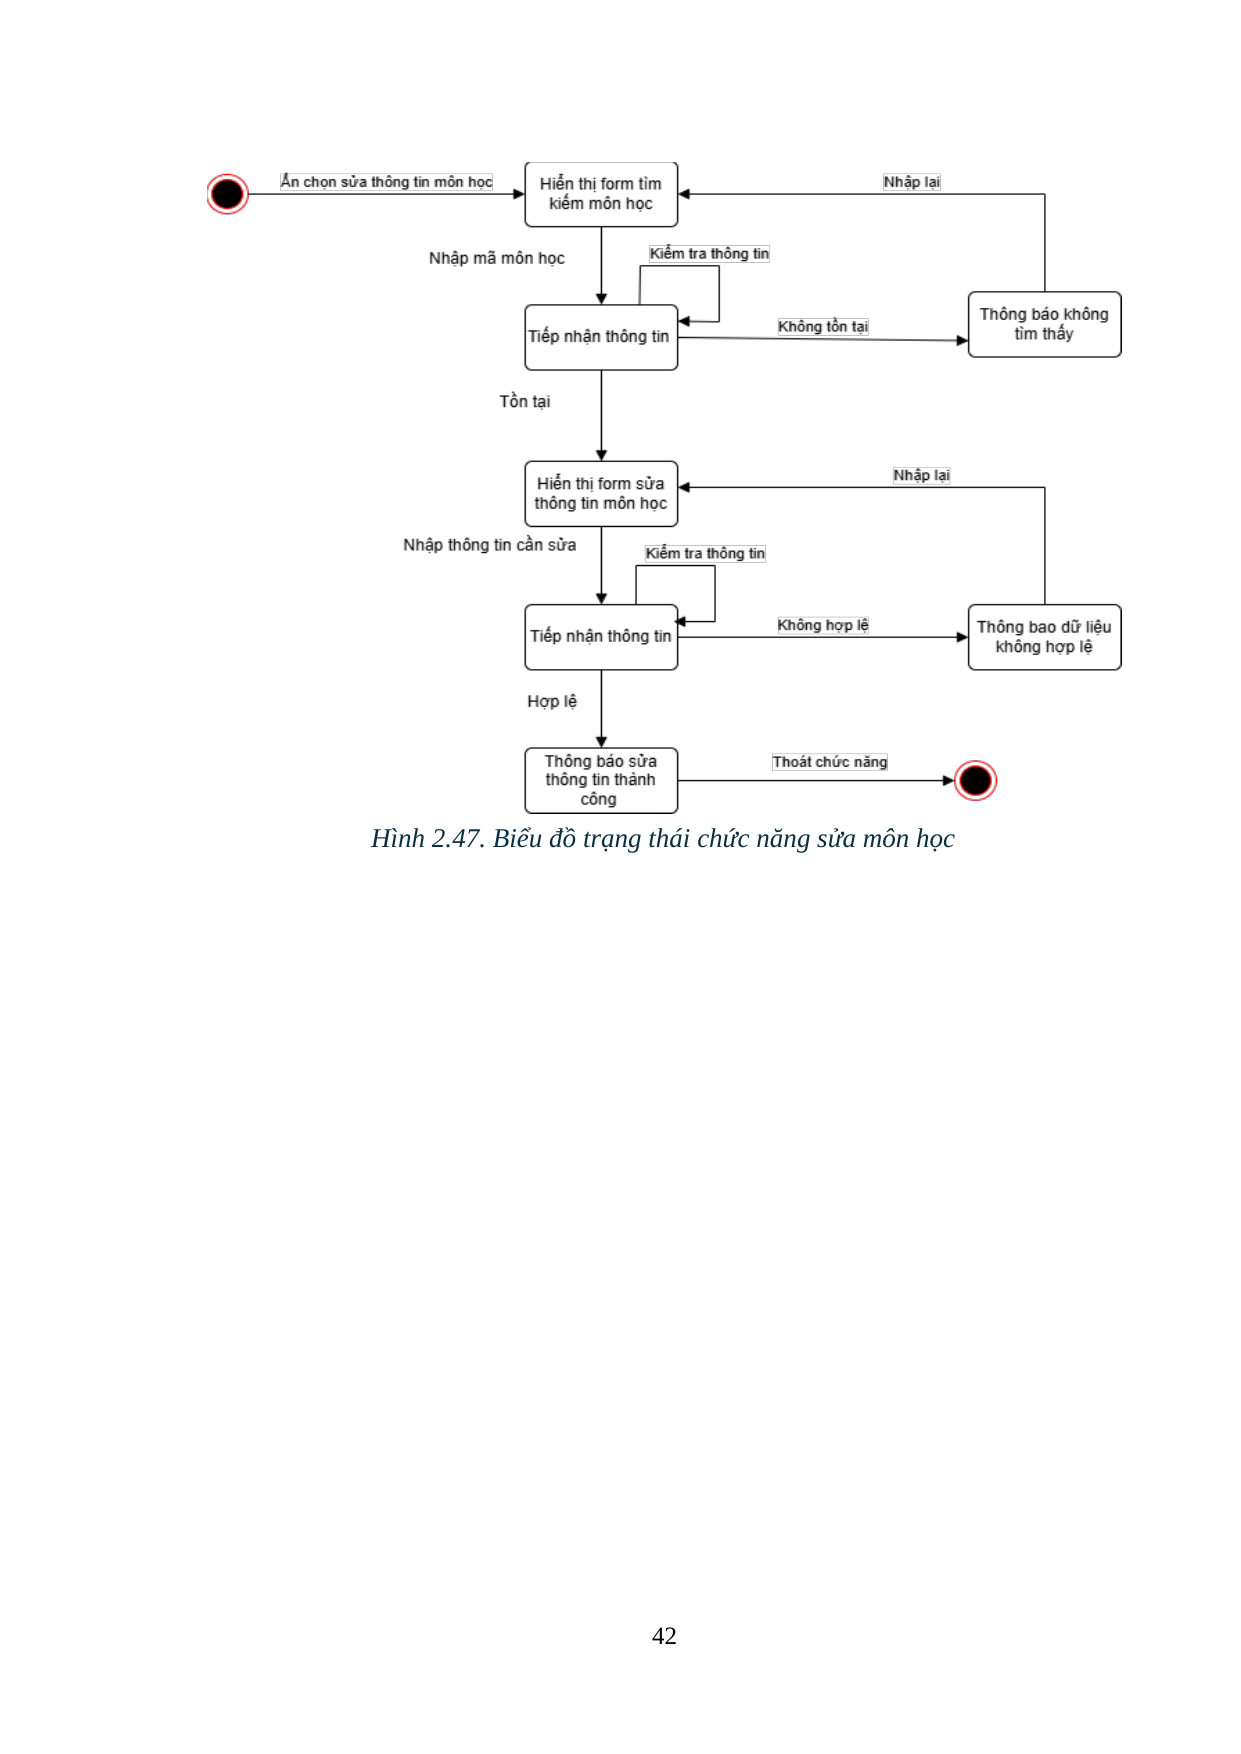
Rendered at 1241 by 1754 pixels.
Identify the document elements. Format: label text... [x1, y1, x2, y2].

picture [207, 162, 1122, 814]
subtitle Hình 2.47. Biểu đồ trạng thái chức năng sửa môn học [207, 822, 1122, 853]
